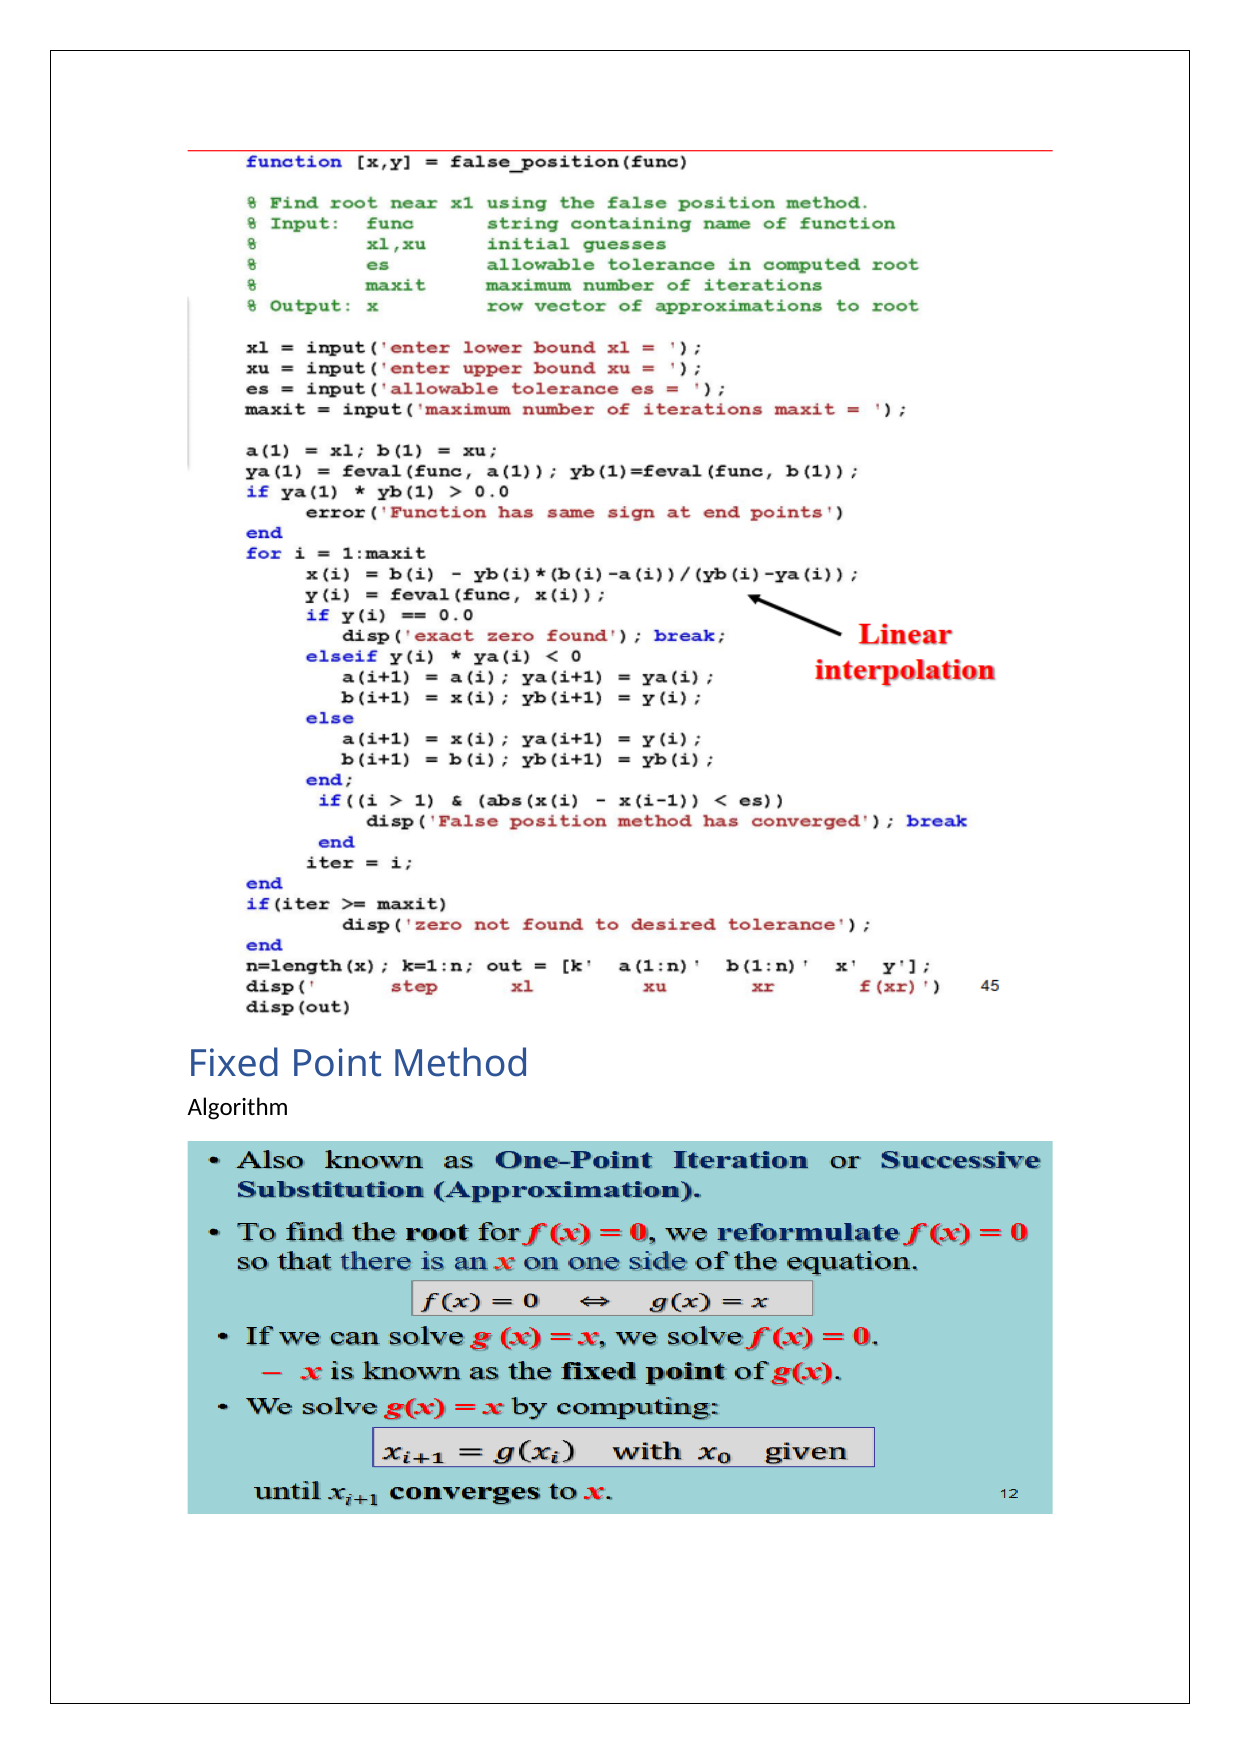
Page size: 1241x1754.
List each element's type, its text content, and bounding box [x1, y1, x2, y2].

picture [187, 1141, 1053, 1514]
text Algorithm [187, 1091, 1053, 1122]
picture [187, 150, 1053, 1018]
subtitle Fixed Point Method [187, 1036, 1053, 1087]
